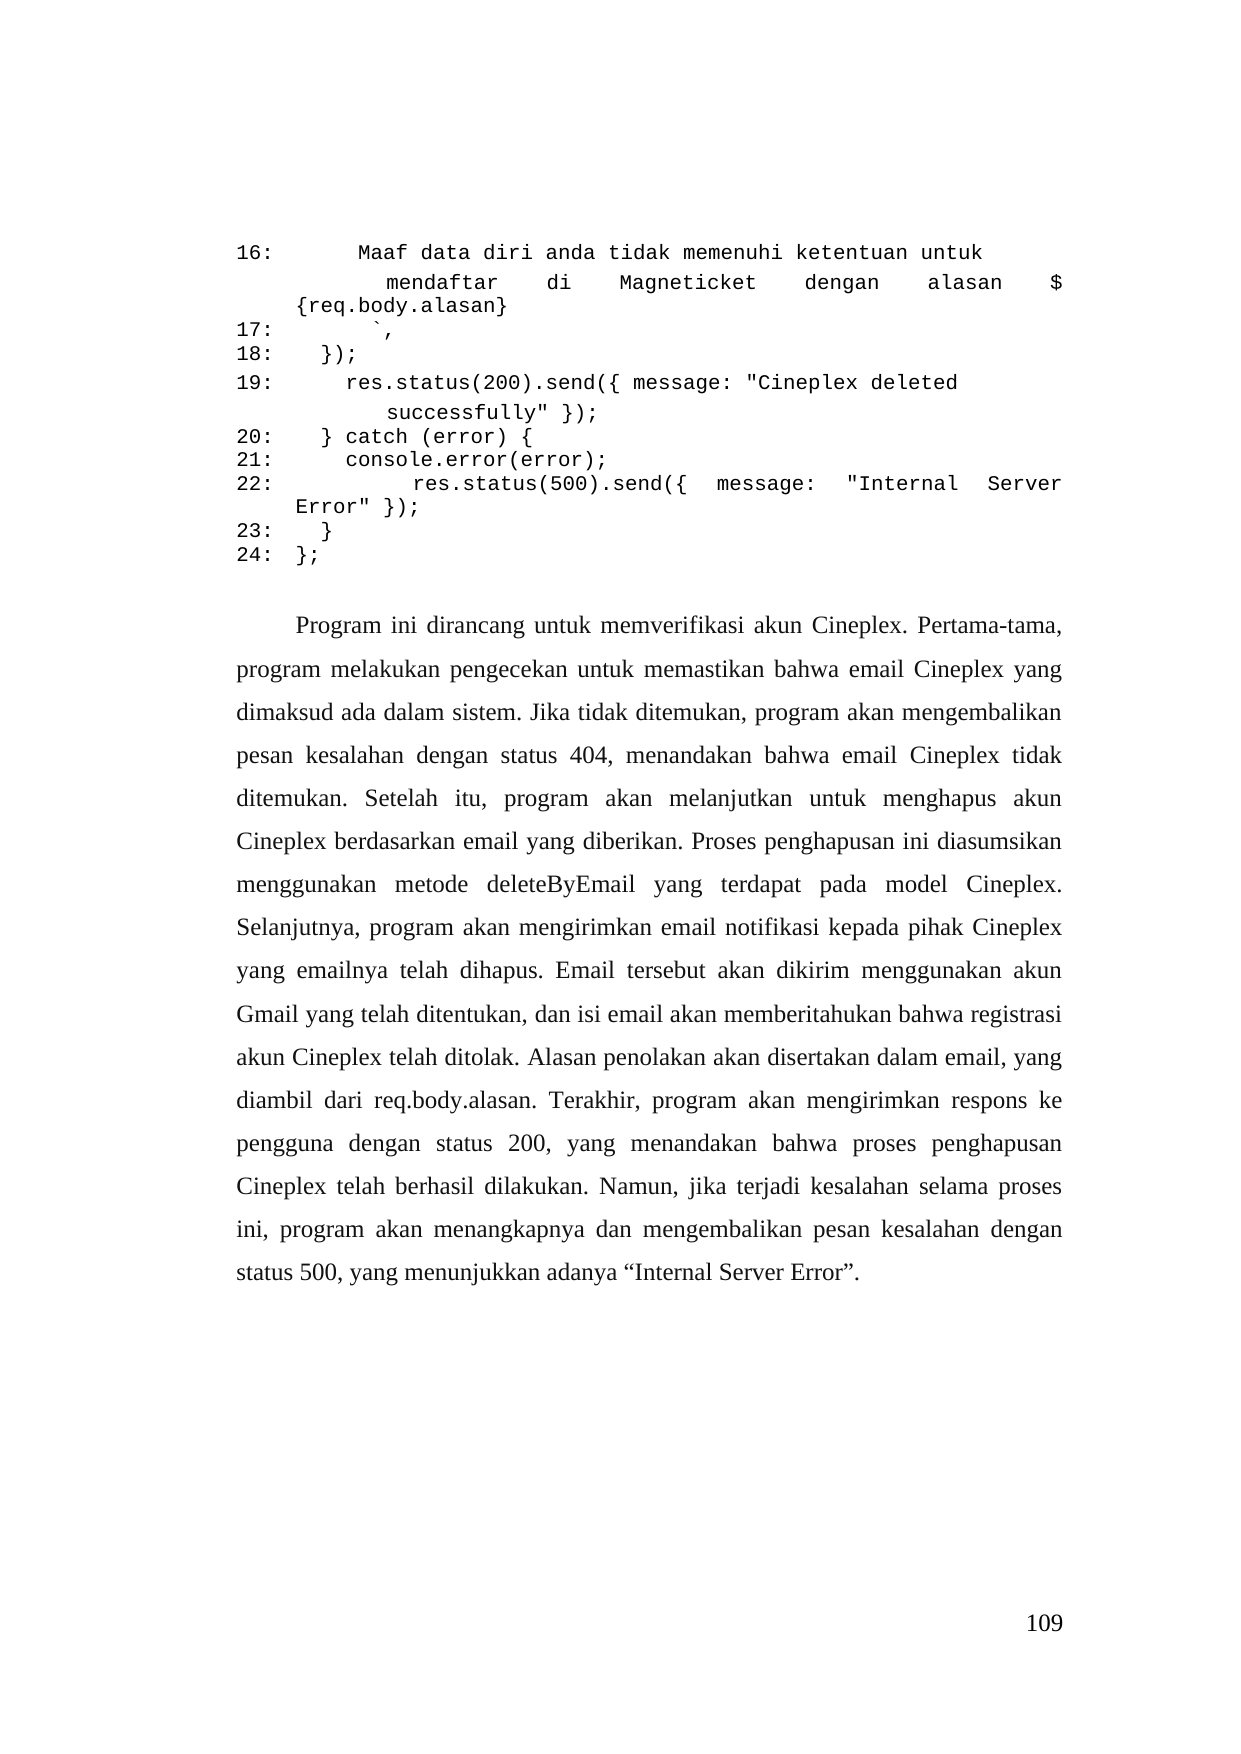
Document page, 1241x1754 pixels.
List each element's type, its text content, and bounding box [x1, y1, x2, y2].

list } [236, 520, 1063, 544]
list console.error(error); [236, 449, 1063, 473]
list } catch (error) { [236, 426, 1063, 449]
text Program ini dirancang untuk memverifikasi akun Cineplex. Pertama-tama, program melakukan pengecekan untuk memastikan bahwa email Cineplex yang dimaksud ada dalam sistem. Jika tidak ditemukan, program akan mengembalikan pesan kesalahan dengan status 404, menandakan bahwa email Cineplex tidak ditemukan. Setelah itu, program akan melanjutkan untuk menghapus akun Cineplex berdasarkan email yang diberikan. Proses penghapusan ini diasumsikan menggunakan metode deleteByEmail yang terdapat pada model Cineplex. Selanjutnya, program akan mengirimkan email notifikasi kepada pihak Cineplex yang emailnya telah dihapus. Email tersebut akan dikirim menggunakan akun Gmail yang telah ditentukan, dan isi email akan memberitahukan bahwa registrasi akun Cineplex telah ditolak. Alasan penolakan akan disertakan dalam email, yang diambil dari req.body.alasan. Terakhir, program akan mengirimkan respons ke pengguna dengan status 200, yang menandakan bahwa proses penghapusan Cineplex telah berhasil dilakukan. Namun, jika terjadi kesalahan selama proses ini, program akan menangkapnya dan mengembalikan pesan kesalahan dengan status 500, yang menunjukkan adanya “Internal Server Error”. [236, 611, 1063, 1286]
list res.status(200).send({ message: "Cineplex deleted successfully" }); [236, 366, 1063, 426]
list Maaf data diri anda tidak memenuhi ketentuan untuk mendaftar di Magneticket dengan alasan ${req.body.alasan} [236, 236, 1063, 319]
list `, [236, 319, 1063, 343]
list }; [236, 544, 1063, 567]
list res.status(500).send({ message: "Internal Server Error" }); [236, 473, 1063, 520]
list }); [236, 343, 1063, 366]
